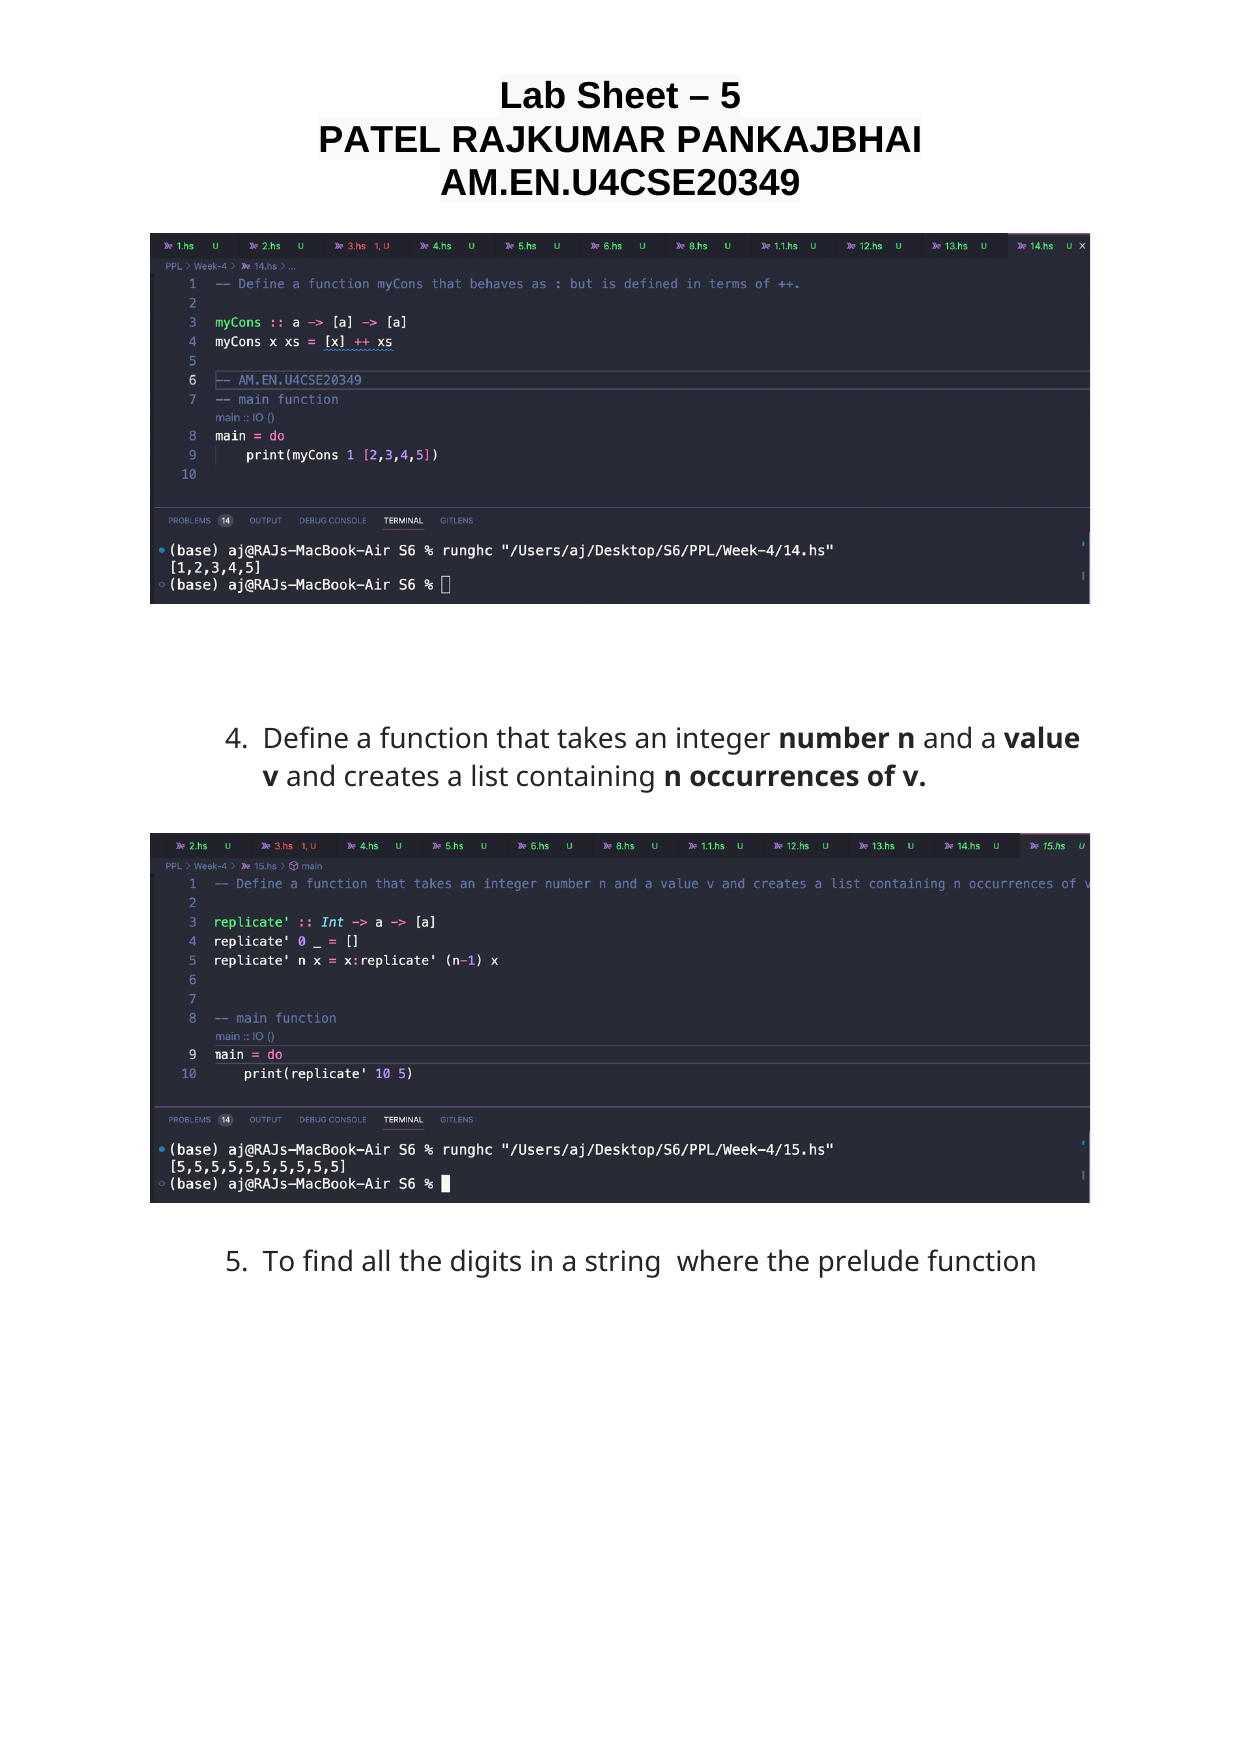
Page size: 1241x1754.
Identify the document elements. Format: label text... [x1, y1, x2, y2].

picture [150, 233, 1091, 604]
picture [150, 833, 1091, 1203]
list To find all the digits in a string where the prelude function [225, 1241, 1090, 1279]
list Define a function that takes an integer number n and a value v and creates a list containing n occurrences of v. [225, 718, 1090, 795]
